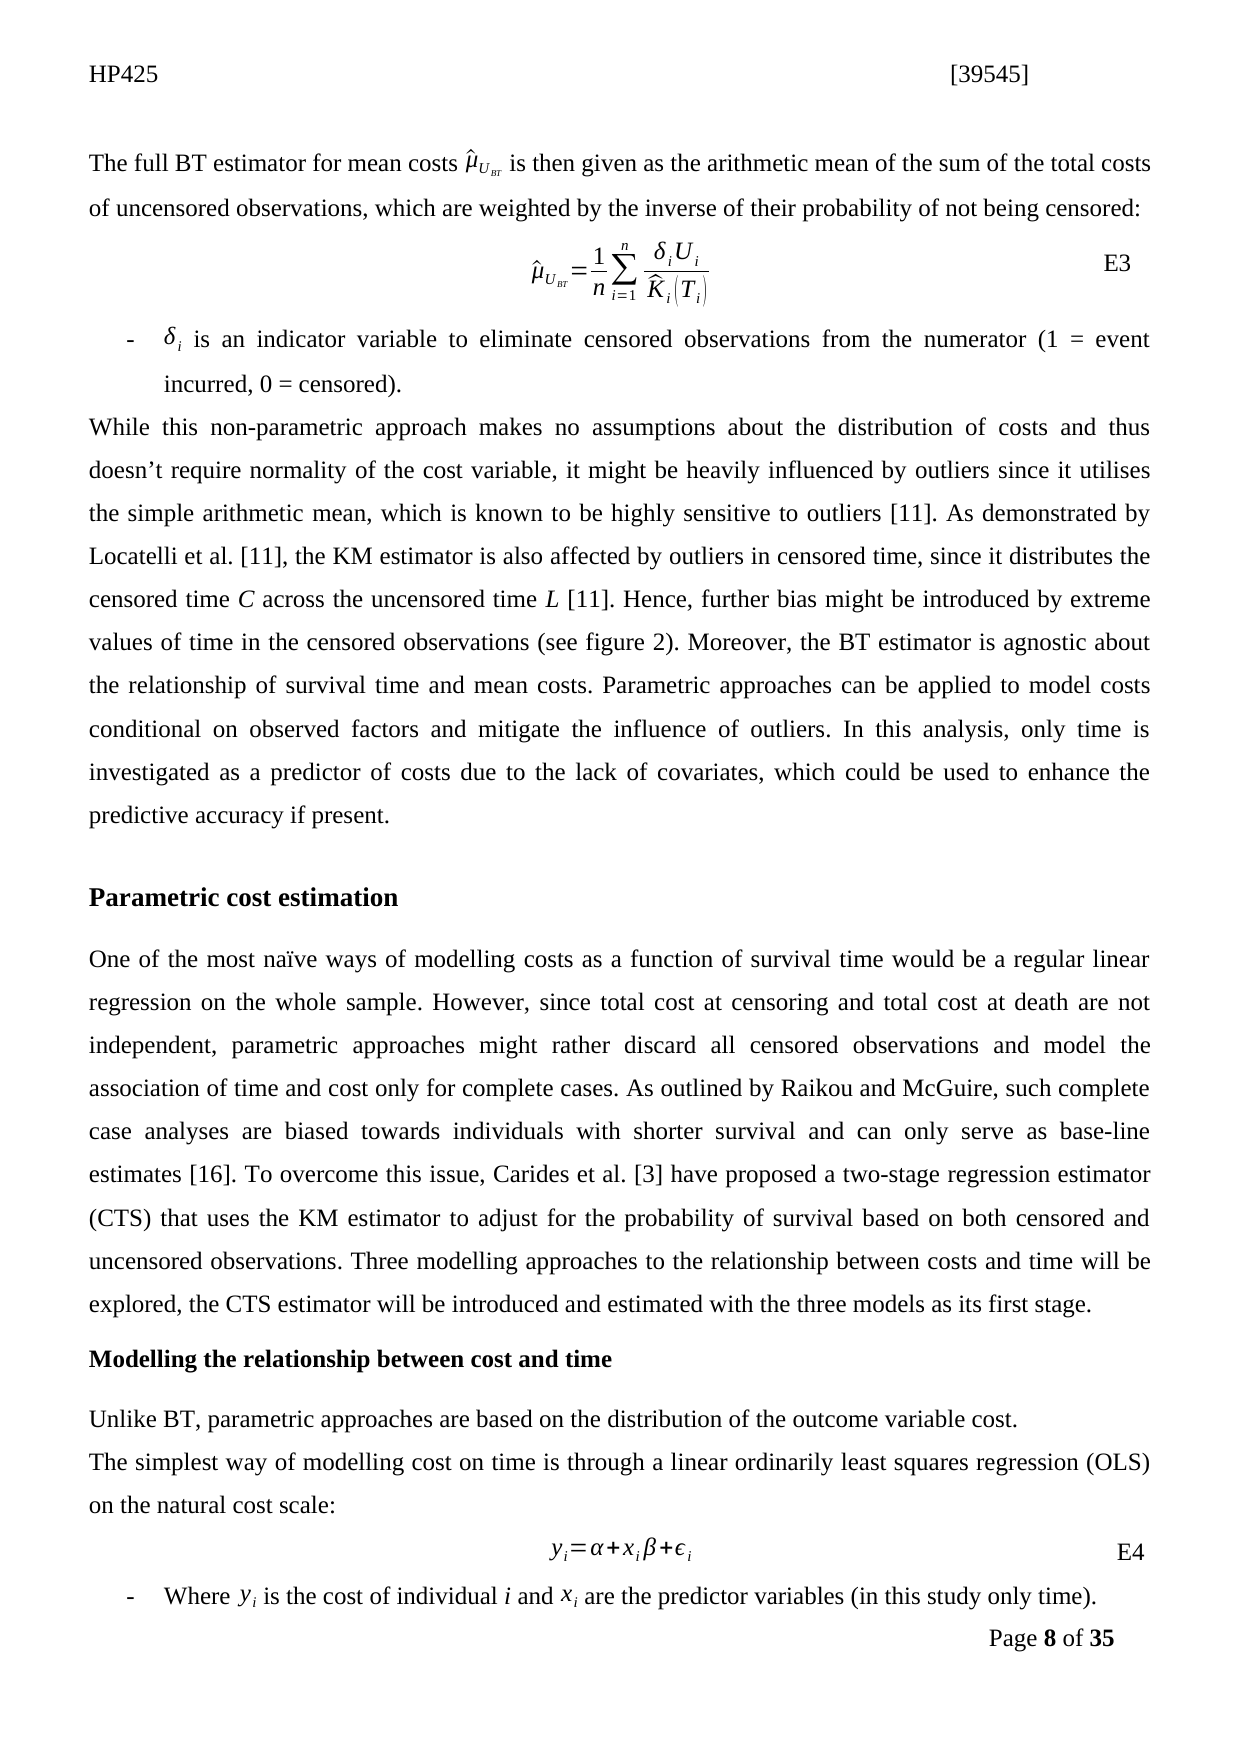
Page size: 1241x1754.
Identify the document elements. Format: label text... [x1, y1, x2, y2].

text The simplest way of modelling cost on time is through a linear ordinarily least squares regression (OLS) on the natural cost scale: [89, 1447, 1152, 1519]
text While this non-parametric approach makes no assumptions about the distribution of costs and thus doesn’t require normality of the cost variable, it might be heavily influenced by outliers since it utilises the simple arithmetic mean, which is known to be highly sensitive to outliers [11]. As demonstrated by Locatelli et al. [11], the KM estimator is also affected by outliers in censored time, since it distributes the censored time C across the uncensored time L [11]. Hence, further bias might be introduced by extreme values of time in the censored observations (see figure 2). Moreover, the BT estimator is agnostic about the relationship of survival time and mean costs. Parametric approaches can be applied to model costs conditional on observed factors and mitigate the influence of outliers. In this analysis, only time is investigated as a predictor of costs due to the lack of covariates, which could be used to enhance the predictive accuracy if present. [89, 412, 1152, 829]
text Unlike BT, parametric approaches are based on the distribution of the outcome variable cost. [89, 1404, 1152, 1433]
list is an indicator variable to eliminate censored observations from the numerator (1 = event incurred, 0 = censored). [126, 323, 1152, 397]
list Where is the cost of individual i and are the predictor variables (in this study only time). [126, 1579, 1152, 1611]
text One of the most naïve ways of modelling costs as a function of survival time would be a regular linear regression on the whole sample. However, since total cost at censoring and total cost at death are not independent, parametric approaches might rather discard all censored observations and model the association of time and cost only for complete cases. As outlined by Raikou and McGuire, such complete case analyses are biased towards individuals with shorter survival and can only serve as base-line estimates [16]. To overcome this issue, Carides et al. [3] have proposed a two-stage regression estimator (CTS) that uses the KM estimator to adjust for the probability of survival based on both censored and uncensored observations. Three modelling approaches to the relationship between costs and time will be explored, the CTS estimator will be introduced and estimated with the three models as its first stage. [89, 944, 1152, 1318]
subtitle Modelling the relationship between cost and time [89, 1344, 1152, 1373]
text The full BT estimator for mean costs is then given as the arithmetic mean of the sum of the total costs of uncensored observations, which are weighted by the inverse of their probability of not being censored: [89, 145, 1152, 222]
subtitle Parametric cost estimation [89, 881, 1152, 912]
